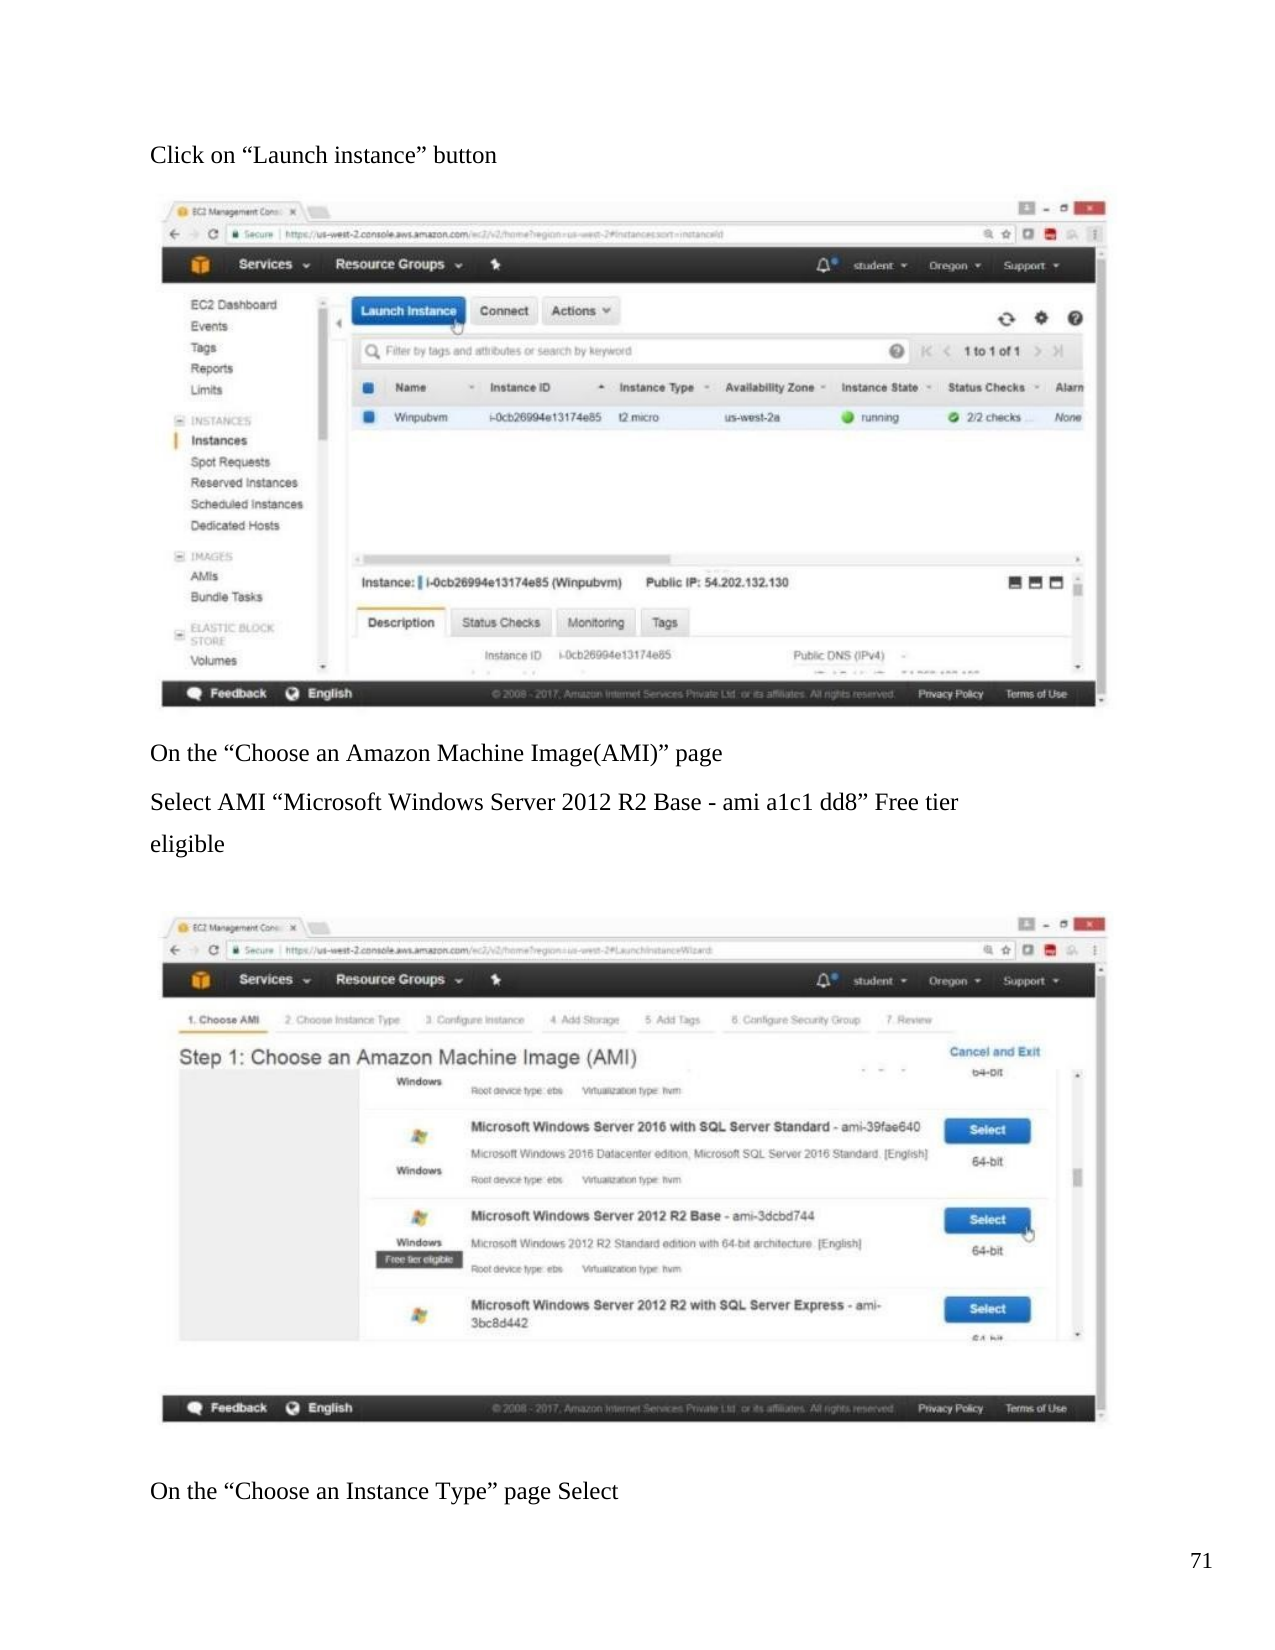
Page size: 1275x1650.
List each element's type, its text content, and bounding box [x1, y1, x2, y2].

picture [157, 911, 1114, 1429]
picture [155, 185, 1118, 719]
text Click on “Launch instance” button [150, 141, 1225, 169]
text On the “Choose an Instance Type” page Select [150, 1476, 1225, 1505]
text Select AMI “Microsoft Windows Server 2012 R2 Base - ami a1c1 dd8” Free tier eligible [150, 787, 1028, 858]
